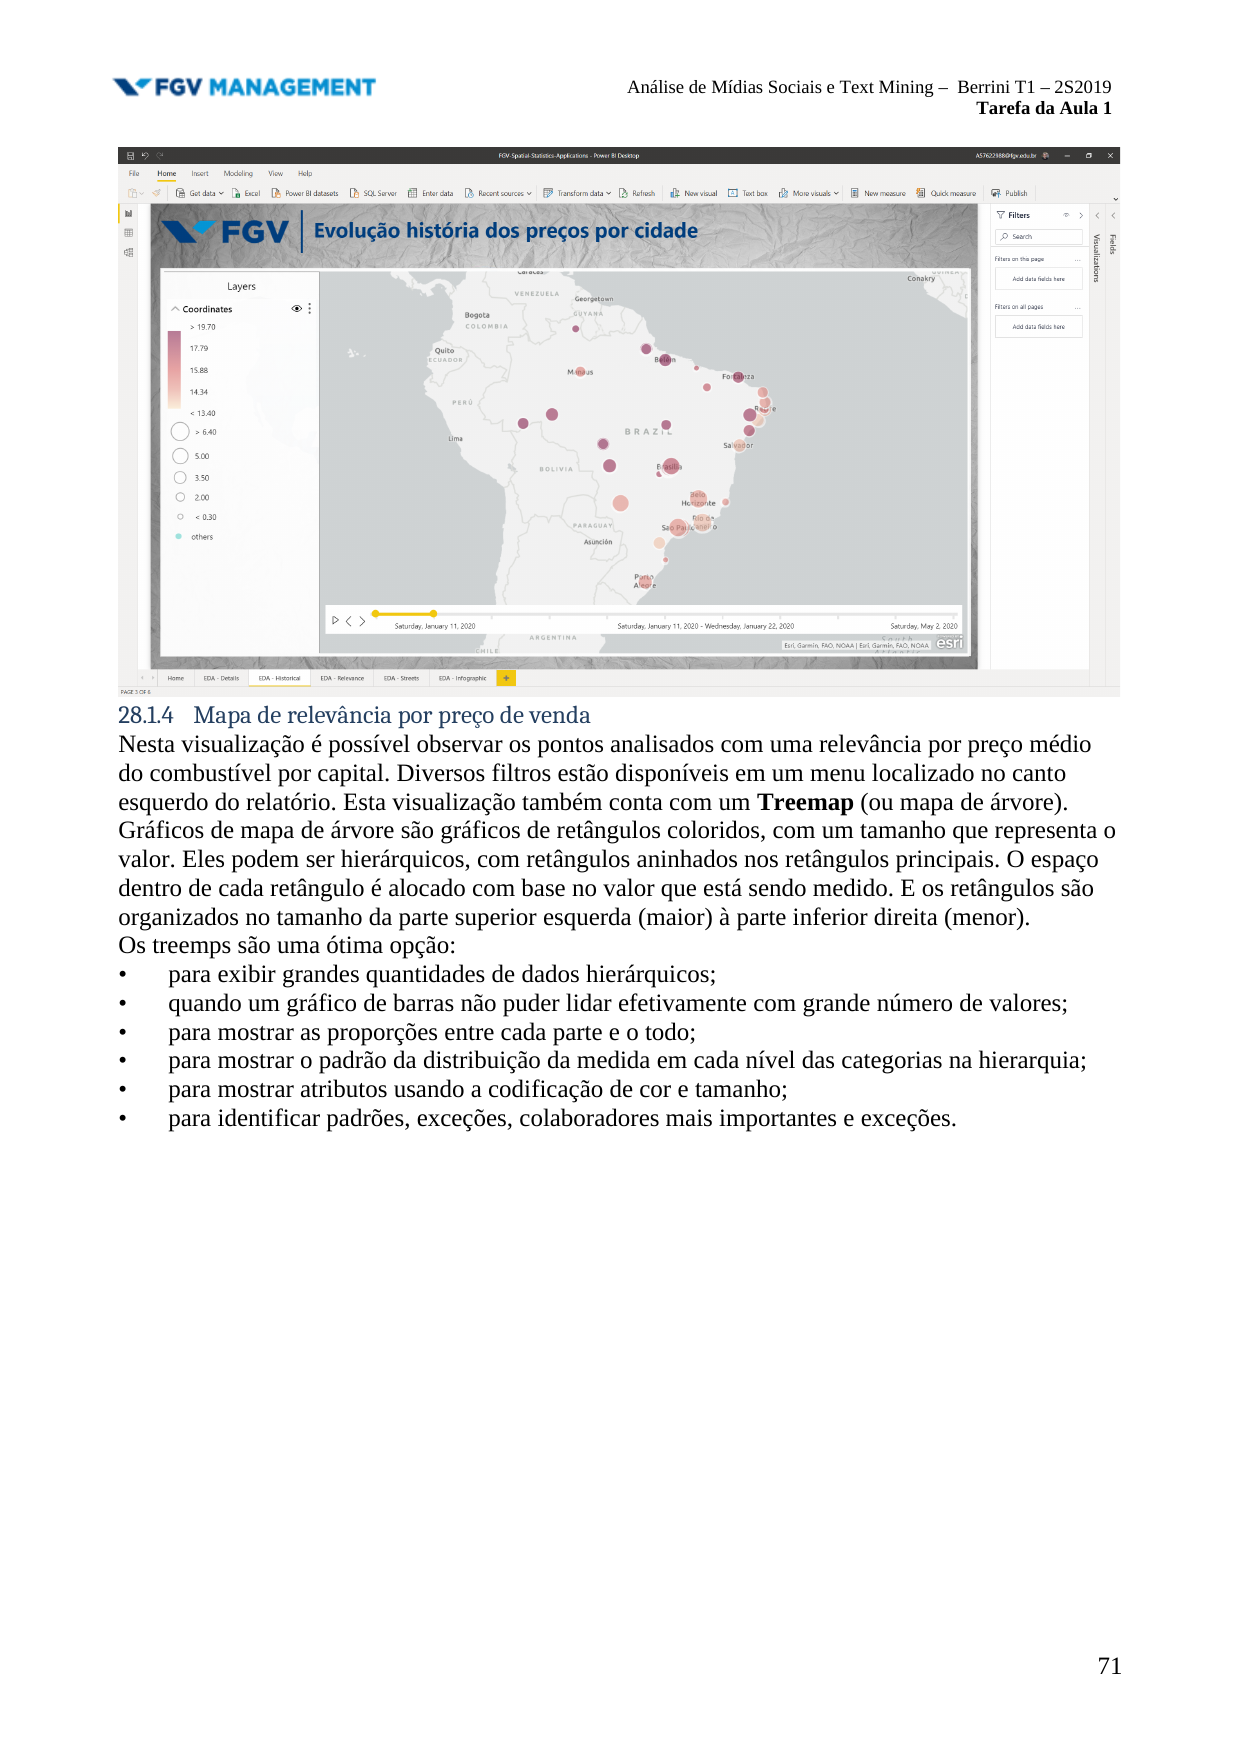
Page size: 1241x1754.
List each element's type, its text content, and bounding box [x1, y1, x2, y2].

subtitle Mapa de relevância por preço de venda [118, 701, 1122, 729]
picture [118, 147, 1121, 697]
text Gráficos de mapa de árvore são gráficos de retângulos coloridos, com um tamanho que representa o valor. Eles podem ser hierárquicos, com retângulos aninhados nos retângulos principais. O espaço dentro de cada retângulo é alocado com base no valor que está sendo medido. E os retângulos são organizados no tamanho da parte superior esquerda (maior) à parte inferior direita (menor). [118, 816, 1122, 931]
picture [104, 73, 391, 105]
list para mostrar atributos usando a codificação de cor e tamanho; [118, 1074, 1122, 1103]
text Os treemps são uma ótima opção: [118, 931, 1122, 959]
list para exibir grandes quantidades de dados hierárquicos; [118, 959, 1122, 988]
list para mostrar o padrão da distribuição da medida em cada nível das categorias na hierarquia; [118, 1046, 1122, 1074]
list quando um gráfico de barras não puder lidar efetivamente com grande número de valores; [118, 988, 1122, 1017]
list para identificar padrões, exceções, colaboradores mais importantes e exceções. [118, 1103, 1122, 1132]
list para mostrar as proporções entre cada parte e o todo; [118, 1017, 1122, 1046]
text Nesta visualização é possível observar os pontos analisados com uma relevância por preço médio do combustível por capital. Diversos filtros estão disponíveis em um menu localizado no canto esquerdo do relatório. Esta visualização também conta com um Treemap (ou mapa de árvore). [118, 729, 1122, 816]
